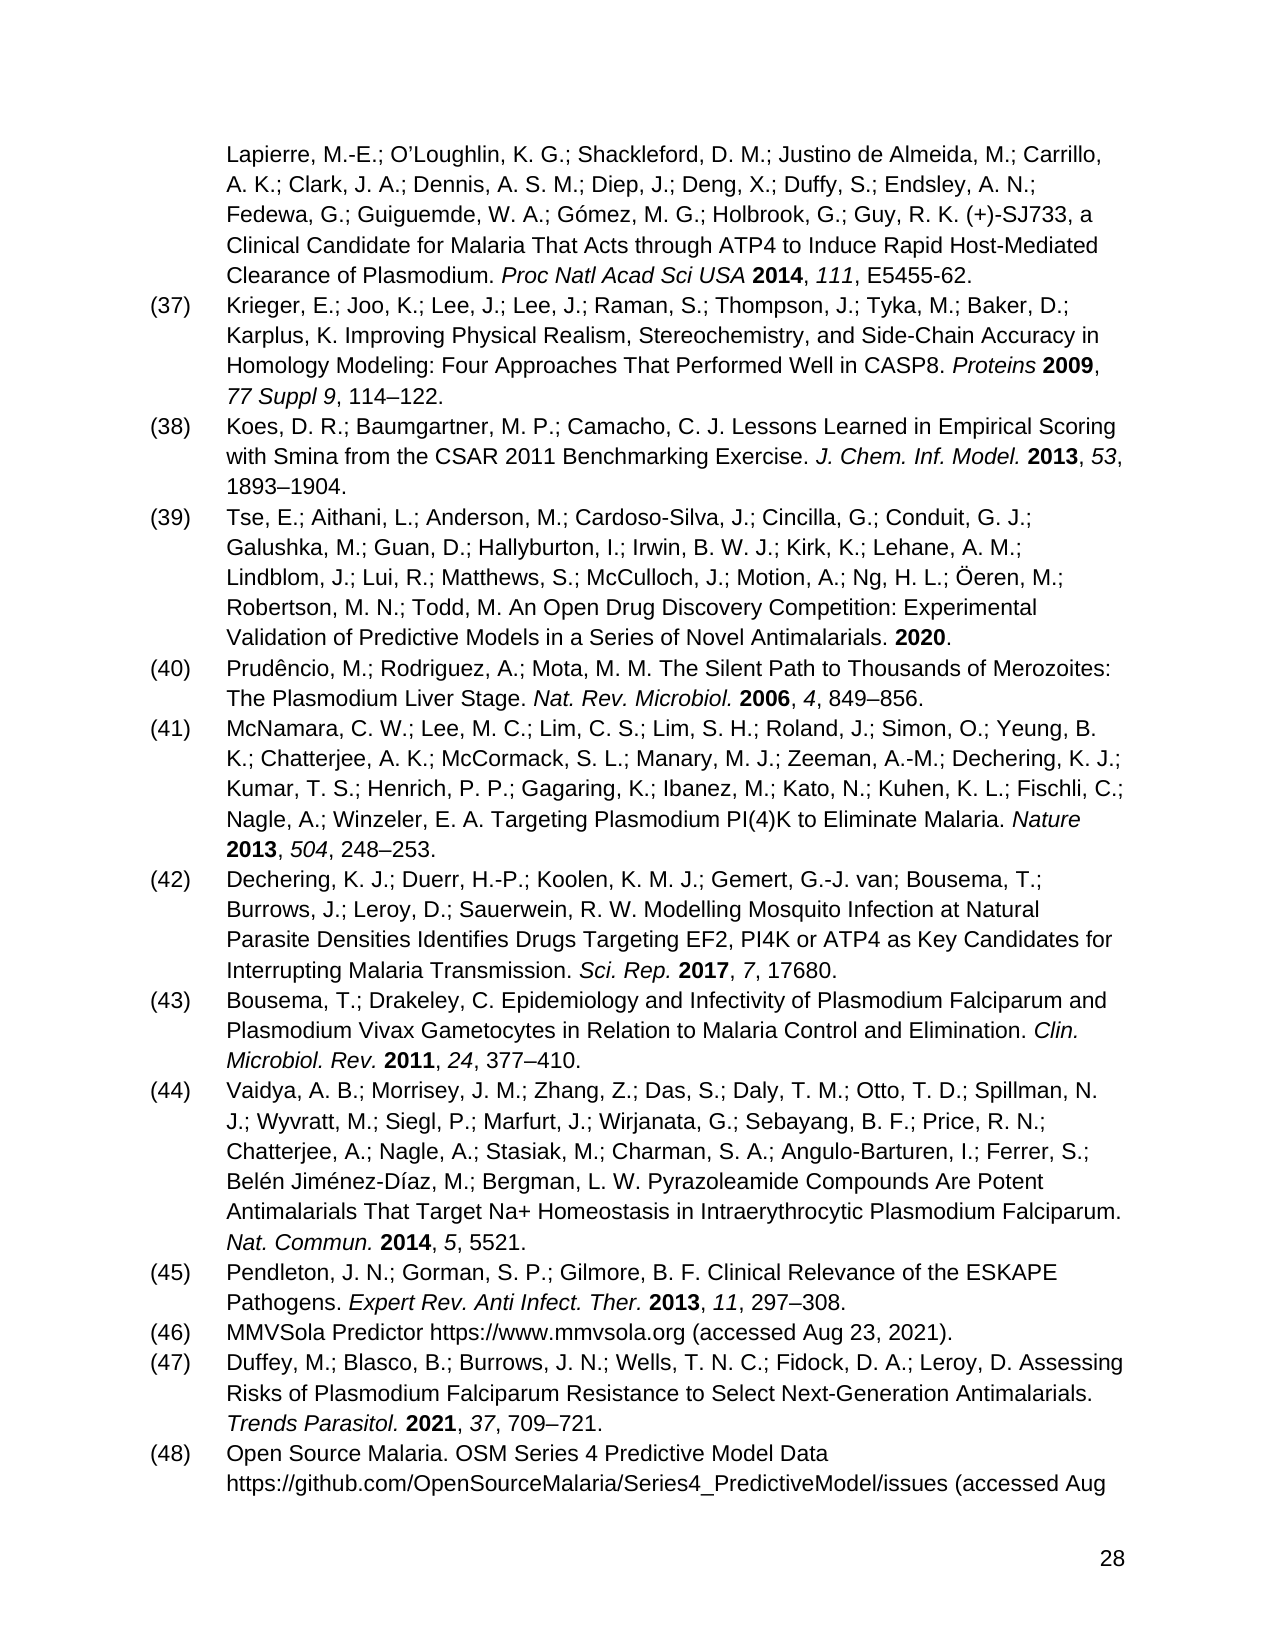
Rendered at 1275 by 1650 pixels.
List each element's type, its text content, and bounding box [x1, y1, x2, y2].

text (47) Duffey, M.; Blasco, B.; Burrows, J. N.; Wells, T. N. C.; Fidock, D. A.; Leroy, D. Assessing Risks of Plasmodium Falciparum Resistance to Select Next-Generation Antimalarials. Trends Parasitol. 2021, 37, 709–721. [150, 1349, 1125, 1436]
text (40) Prudêncio, M.; Rodriguez, A.; Mota, M. M. The Silent Path to Thousands of Merozoites: The Plasmodium Liver Stage. Nat. Rev. Microbiol. 2006, 4, 849–856. [150, 654, 1125, 711]
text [150, 1440, 1125, 1496]
text (44) Vaidya, A. B.; Morrisey, J. M.; Zhang, Z.; Das, S.; Daly, T. M.; Otto, T. D.; Spillman, N. J.; Wyvratt, M.; Siegl, P.; Marfurt, J.; Wirjanata, G.; Sebayang, B. F.; Price, R. N.; Chatterjee, A.; Nagle, A.; Stasiak, M.; Charman, S. A.; Angulo-Barturen, I.; Ferrer, S.; Belén Jiménez-Díaz, M.; Bergman, L. W. Pyrazoleamide Compounds Are Potent Antimalarials That Target Na+ Homeostasis in Intraerythrocytic Plasmodium Falciparum. Nat. Commun. 2014, 5, 5521. [150, 1077, 1125, 1255]
text (41) McNamara, C. W.; Lee, M. C.; Lim, C. S.; Lim, S. H.; Roland, J.; Simon, O.; Yeung, B. K.; Chatterjee, A. K.; McCormack, S. L.; Manary, M. J.; Zeeman, A.-M.; Dechering, K. J.; Kumar, T. S.; Henrich, P. P.; Gagaring, K.; Ibanez, M.; Kato, N.; Kuhen, K. L.; Fischli, C.; Nagle, A.; Winzeler, E. A. Targeting Plasmodium PI(4)K to Eliminate Malaria. Nature 2013, 504, 248–253. [150, 715, 1125, 862]
text (43) Bousema, T.; Drakeley, C. Epidemiology and Infectivity of Plasmodium Falciparum and Plasmodium Vivax Gametocytes in Relation to Malaria Control and Elimination. Clin. Microbiol. Rev. 2011, 24, 377–410. [150, 987, 1125, 1073]
text (39) Tse, E.; Aithani, L.; Anderson, M.; Cardoso-Silva, J.; Cincilla, G.; Conduit, G. J.; Galushka, M.; Guan, D.; Hallyburton, I.; Irwin, B. W. J.; Kirk, K.; Lehane, A. M.; Lindblom, J.; Lui, R.; Matthews, S.; McCulloch, J.; Motion, A.; Ng, H. L.; Öeren, M.; Robertson, M. N.; Todd, M. An Open Drug Discovery Competition: Experimental Validation of Predictive Models in a Series of Novel Antimalarials. 2020. [150, 503, 1125, 651]
text (46) MMVSola Predictor https://www.mmvsola.org (accessed Aug 23, 2021). [150, 1319, 1125, 1345]
text (45) Pendleton, J. N.; Gorman, S. P.; Gilmore, B. F. Clinical Relevance of the ESKAPE Pathogens. Expert Rev. Anti Infect. Ther. 2013, 11, 297–308. [150, 1259, 1125, 1315]
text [150, 141, 1125, 288]
text (38) Koes, D. R.; Baumgartner, M. P.; Camacho, C. J. Lessons Learned in Empirical Scoring with Smina from the CSAR 2011 Benchmarking Exercise. J. Chem. Inf. Model. 2013, 53, 1893–1904. [150, 413, 1125, 499]
text (37) Krieger, E.; Joo, K.; Lee, J.; Lee, J.; Raman, S.; Thompson, J.; Tyka, M.; Baker, D.; Karplus, K. Improving Physical Realism, Stereochemistry, and Side-Chain Accuracy in Homology Modeling: Four Approaches That Performed Well in CASP8. Proteins 2009, 77 Suppl 9, 114–122. [150, 292, 1125, 409]
text (42) Dechering, K. J.; Duerr, H.-P.; Koolen, K. M. J.; Gemert, G.-J. van; Bousema, T.; Burrows, J.; Leroy, D.; Sauerwein, R. W. Modelling Mosquito Infection at Natural Parasite Densities Identifies Drugs Targeting EF2, PI4K or ATP4 as Key Candidates for Interrupting Malaria Transmission. Sci. Rep. 2017, 7, 17680. [150, 866, 1125, 983]
